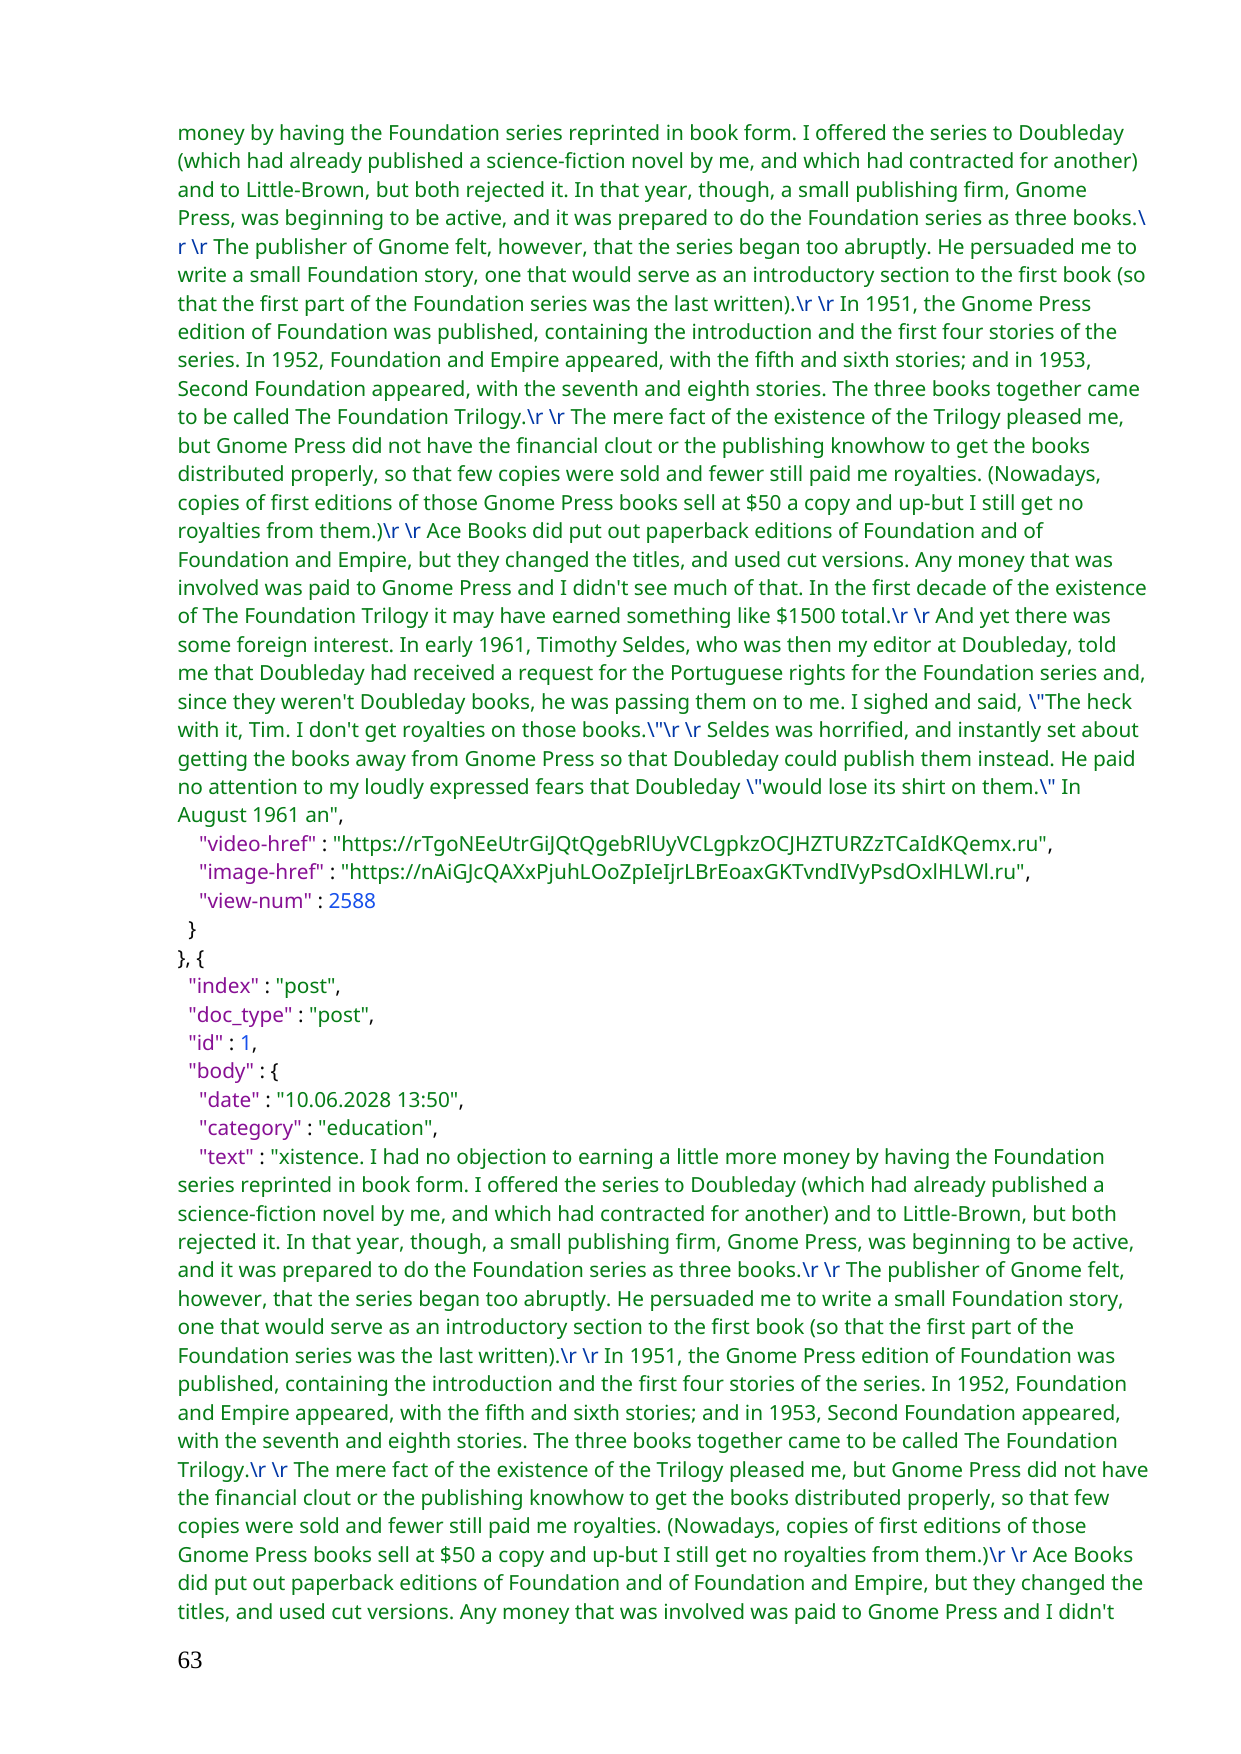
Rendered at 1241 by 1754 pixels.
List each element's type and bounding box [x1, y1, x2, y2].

text [177, 118, 1152, 1625]
